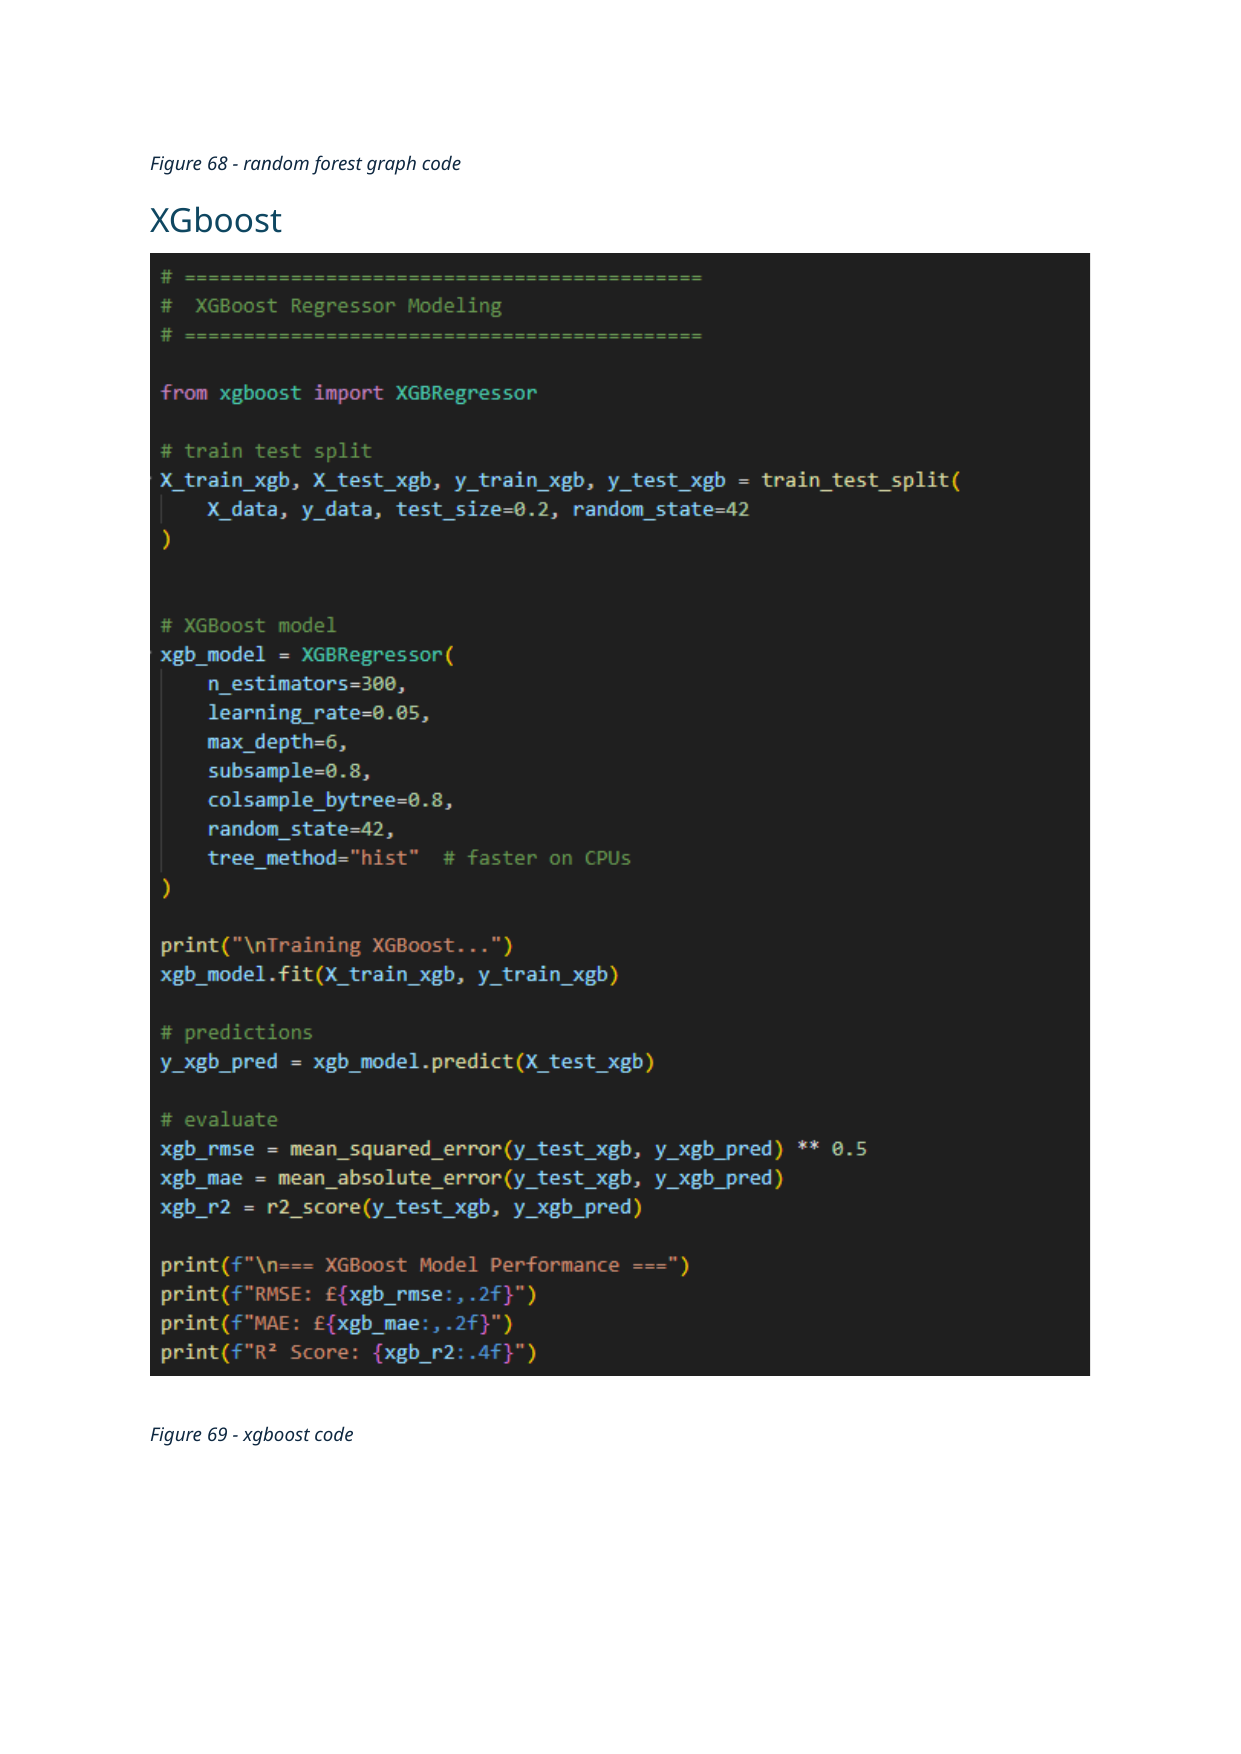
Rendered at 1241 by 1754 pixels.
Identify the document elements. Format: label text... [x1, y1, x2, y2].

picture [150, 253, 1091, 1376]
subtitle XGboost [150, 196, 1090, 242]
